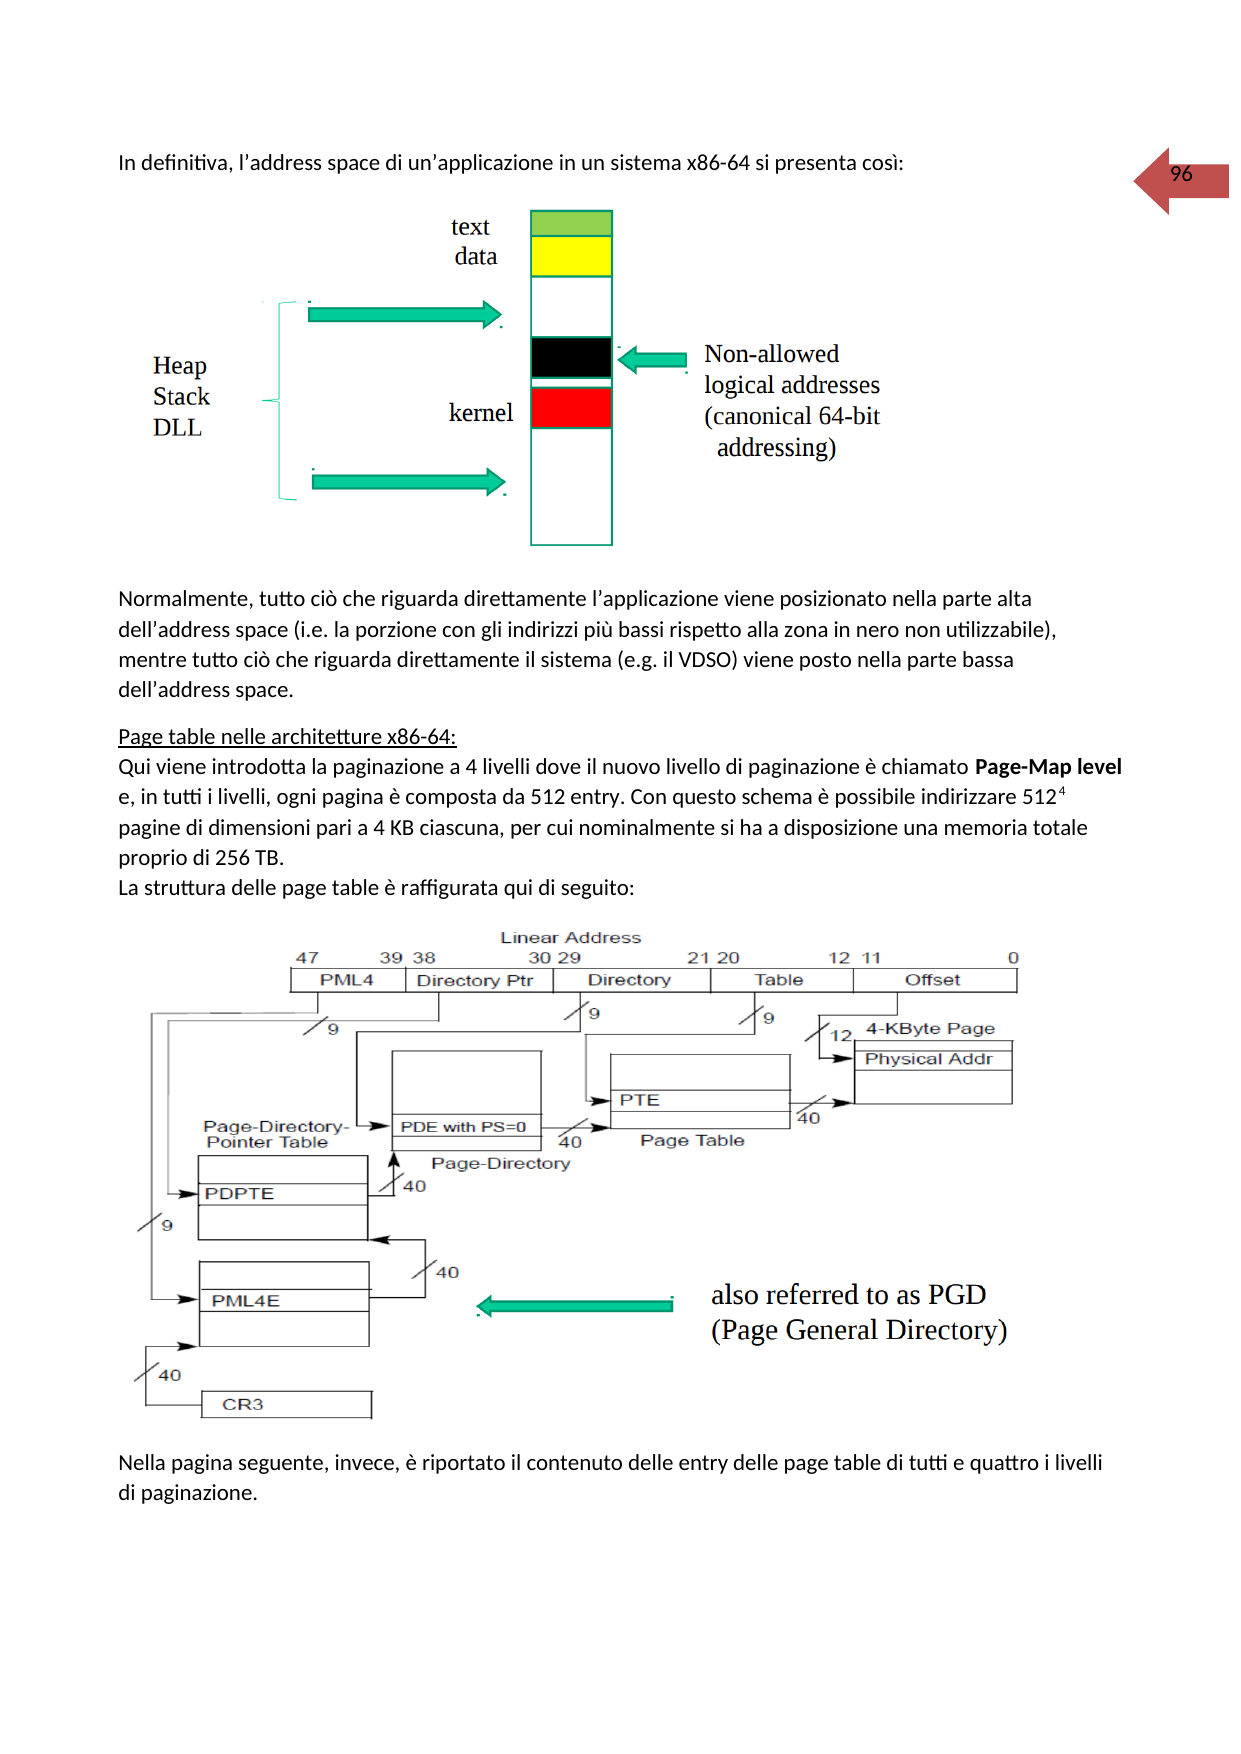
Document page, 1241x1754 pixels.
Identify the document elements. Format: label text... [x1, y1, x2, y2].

text Page table nelle architetture x86-64: Qui viene introdotta la paginazione a 4 livelli dove il nuovo livello di paginazione è chiamato Page-Map level e, in tutti i livelli, ogni pagina è composta da 512 entry. Con questo schema è possibile indirizzare 5124 pagine di dimensioni pari a 4 KB ciascuna, per cui nominalmente si ha a disposizione una memoria totale proprio di 256 TB. La struttura delle page table è raffigurata qui di seguito: [118, 722, 1122, 901]
text Nella pagina seguente, invece, è riportato il contenuto delle entry delle page table di tutti e quattro i livelli di paginazione. [118, 1448, 1122, 1506]
text In definitiva, l’address space di un’applicazione in un sistema x86-64 si presenta così: [118, 148, 1122, 176]
picture [118, 194, 893, 566]
text Normalmente, tutto ciò che riguarda direttamente l’applicazione viene posizionato nella parte alta dell’address space (i.e. la porzione con gli indirizzi più bassi rispetto alla zona in nero non utilizzabile), mentre tutto ciò che riguarda direttamente il sistema (e.g. il VDSO) viene posto nella parte bassa dell’address space. [118, 584, 1122, 703]
picture [118, 920, 1037, 1429]
